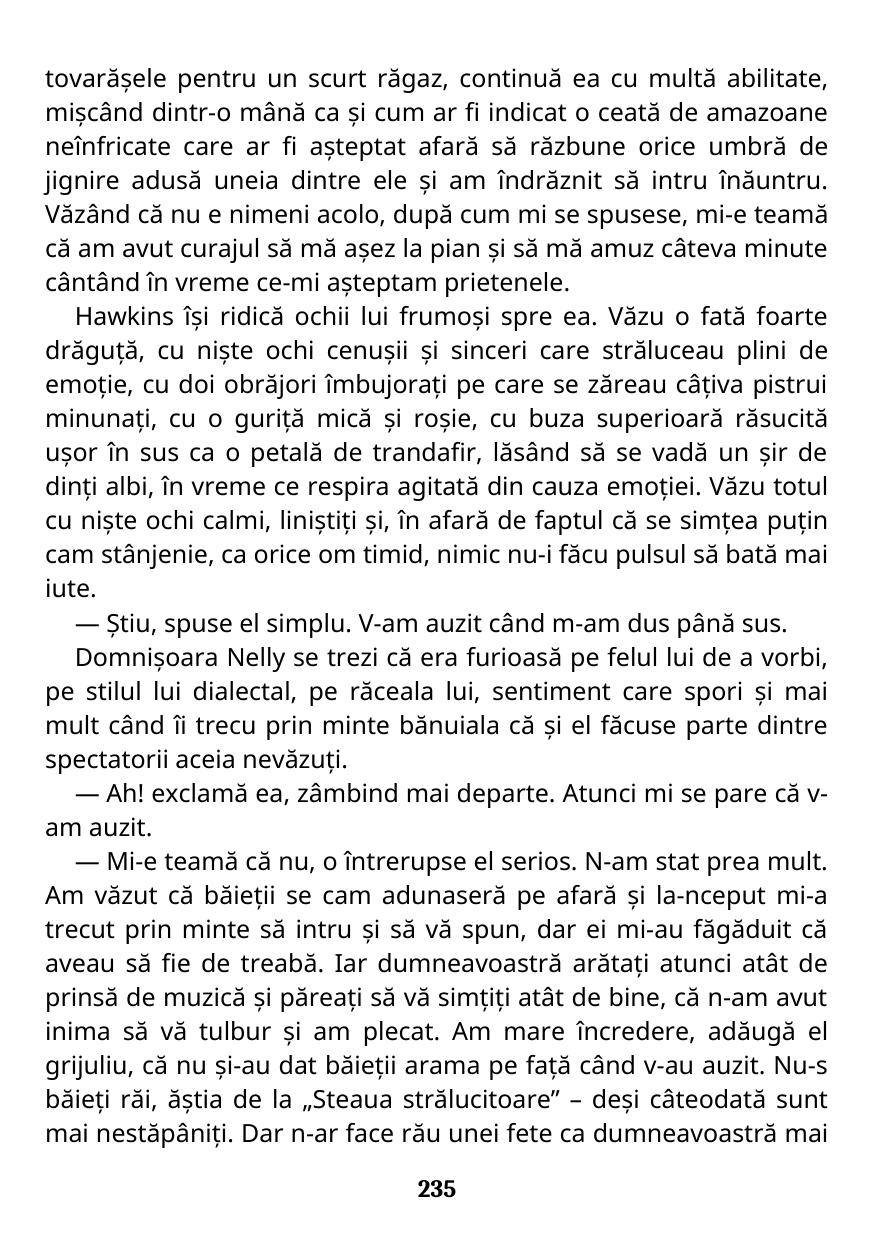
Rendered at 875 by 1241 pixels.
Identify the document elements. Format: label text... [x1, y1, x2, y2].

text — Ah! exclamă ea, zâmbind mai departe. Atunci mi se pare că v-am auzit. [45, 776, 829, 844]
text — Ştiu, spuse el simplu. V-am auzit când m-am dus până sus. [45, 605, 829, 639]
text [45, 844, 829, 1150]
text Hawkins îşi ridică ochii lui frumoşi spre ea. Văzu o fată foarte drăguţă, cu nişte ochi cenuşii şi sinceri care străluceau plini de emoţie, cu doi obrăjori îmbujoraţi pe care se zăreau câţiva pistrui minunaţi, cu o guriţă mică şi roşie, cu buza superioară răsucită uşor în sus ca o petală de trandafir, lăsând să se vadă un şir de dinţi albi, în vreme ce respira agitată din cauza emoţiei. Văzu totul cu nişte ochi calmi, liniştiţi şi, în afară de faptul că se simţea puţin cam stânjenie, ca orice om timid, nimic nu-i făcu pulsul să bată mai iute. [45, 299, 829, 605]
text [45, 60, 829, 299]
text Domnişoara Nelly se trezi că era furioasă pe felul lui de a vorbi, pe stilul lui dialectal, pe răceala lui, sentiment care spori şi mai mult când îi trecu prin minte bănuiala că şi el făcuse parte dintre spectatorii aceia nevăzuţi. [45, 639, 829, 776]
